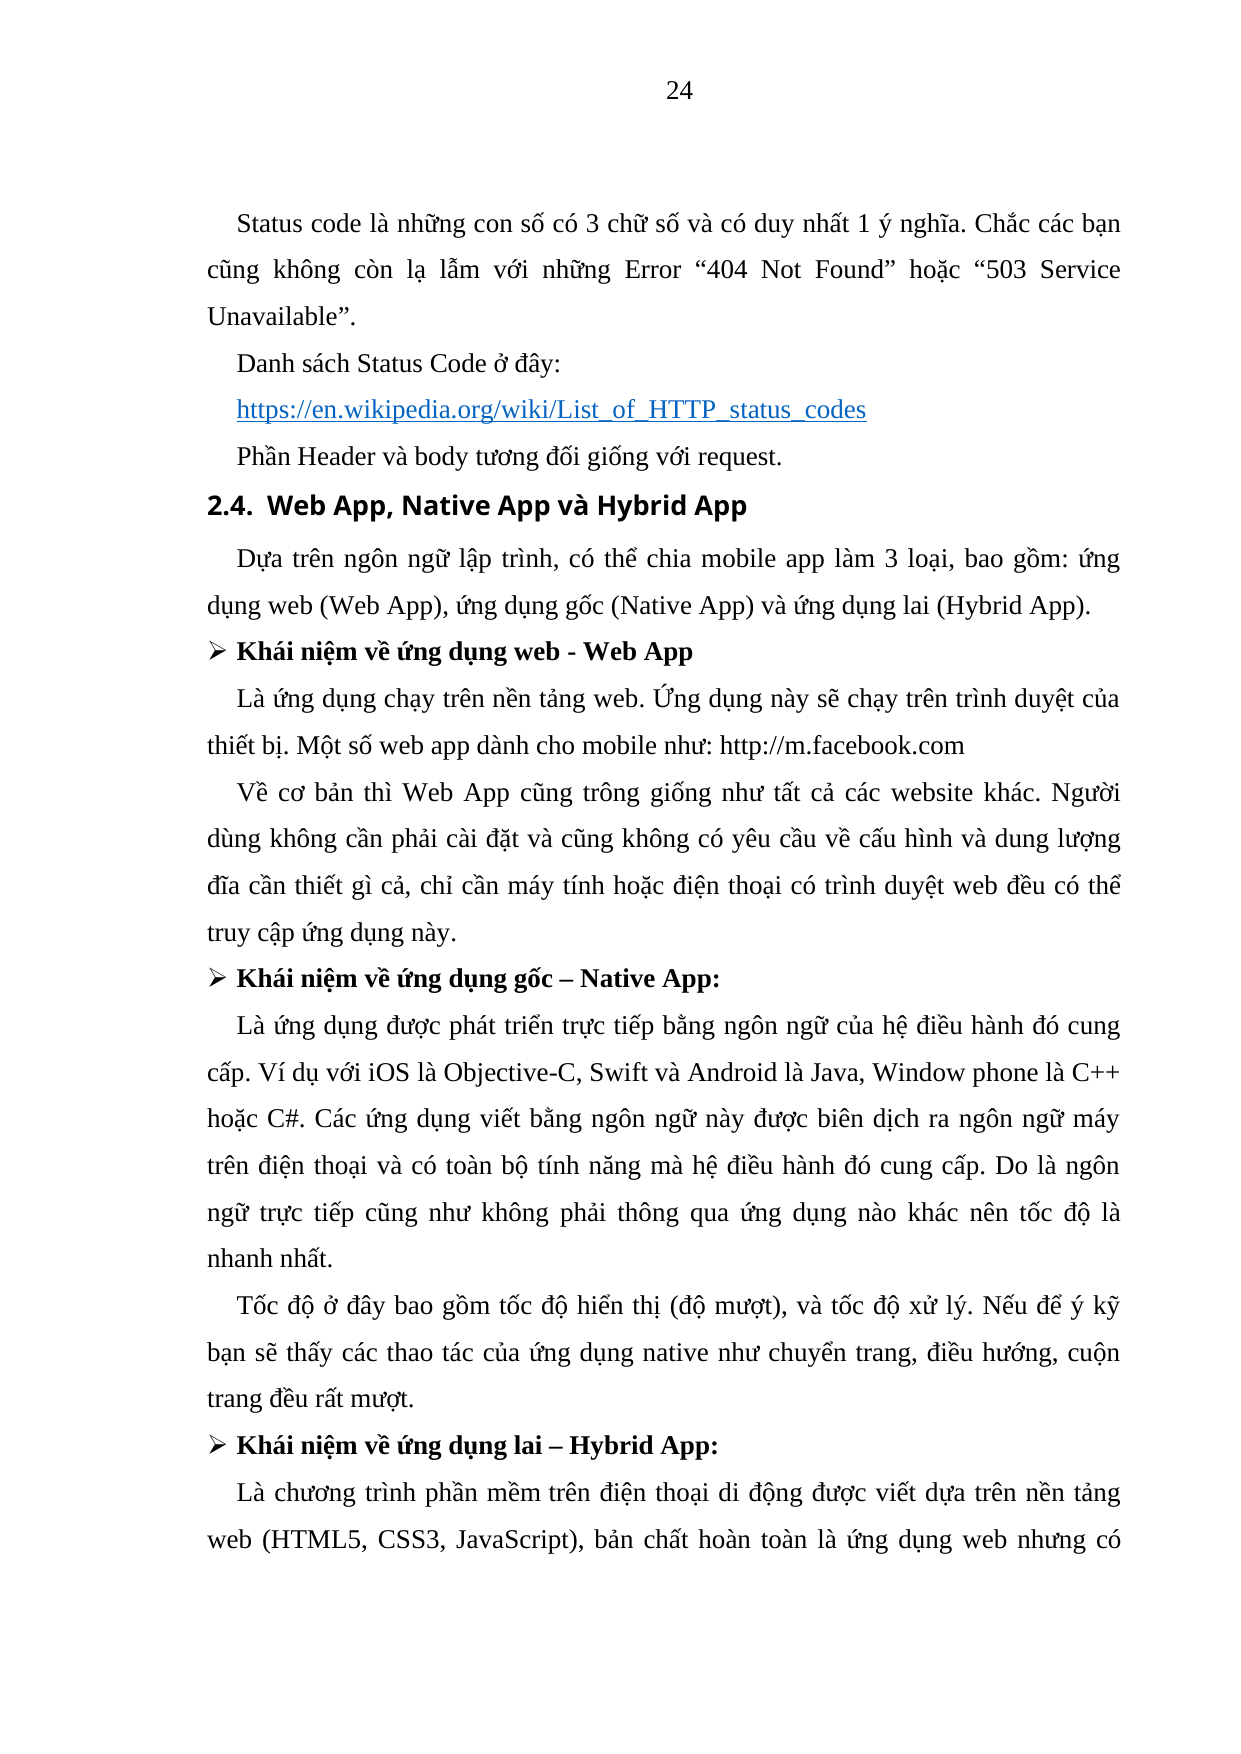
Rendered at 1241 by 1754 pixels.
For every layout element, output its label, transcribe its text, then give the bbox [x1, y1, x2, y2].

list Khái niệm về ứng dụng gốc – Native App: [207, 962, 1122, 993]
list Khái niệm về ứng dụng web - Web App [207, 635, 1122, 667]
subtitle Web App, Native App và Hybrid App [207, 487, 1122, 524]
text Phần Header và body tương đối giống với request. [207, 440, 1122, 471]
text Là ứng dụng được phát triển trực tiếp bằng ngôn ngữ của hệ điều hành đó cung cấp. Ví dụ với iOS là Objective-C, Swift và Android là Java, Window phone là C++ hoặc C#. Các ứng dụng viết bằng ngôn ngữ này được biên dịch ra ngôn ngữ máy trên điện thoại và có toàn bộ tính năng mà hệ điều hành đó cung cấp. Do là ngôn ngữ trực tiếp cũng như không phải thông qua ứng dụng nào khác nên tốc độ là nhanh nhất. [207, 1009, 1122, 1274]
text Status code là những con số có 3 chữ số và có duy nhất 1 ý nghĩa. Chắc các bạn cũng không còn lạ lẫm với những Error “404 Not Found” hoặc “503 Service Unavailable”. [207, 207, 1122, 331]
text Dựa trên ngôn ngữ lập trình, có thể chia mobile app làm 3 loại, bao gồm: ứng dụng web (Web App), ứng dụng gốc (Native App) và ứng dụng lai (Hybrid App). [207, 542, 1122, 620]
text Danh sách Status Code ở đây: [236, 347, 1122, 378]
text Là ứng dụng chạy trên nền tảng web. Ứng dụng này sẽ chạy trên trình duyệt của thiết bị. Một số web app dành cho mobile như: http://m.facebook.com [207, 682, 1122, 760]
text Về cơ bản thì Web App cũng trông giống như tất cả các website khác. Người dùng không cần phải cài đặt và cũng không có yêu cầu về cấu hình và dung lượng đĩa cần thiết gì cả, chỉ cần máy tính hoặc điện thoại có trình duyệt web đều có thể truy cập ứng dụng này. [207, 776, 1122, 947]
text Tốc độ ở đây bao gồm tốc độ hiển thị (độ mượt), và tốc độ xử lý. Nếu để ý kỹ bạn sẽ thấy các thao tác của ứng dụng native như chuyển trang, điều hướng, cuộn trang đều rất mượt. [207, 1289, 1122, 1414]
list Khái niệm về ứng dụng lai – Hybrid App: [207, 1429, 1122, 1460]
text https://en.wikipedia.org/wiki/List_of_HTTP_status_codes [236, 393, 1122, 424]
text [207, 1476, 1122, 1554]
